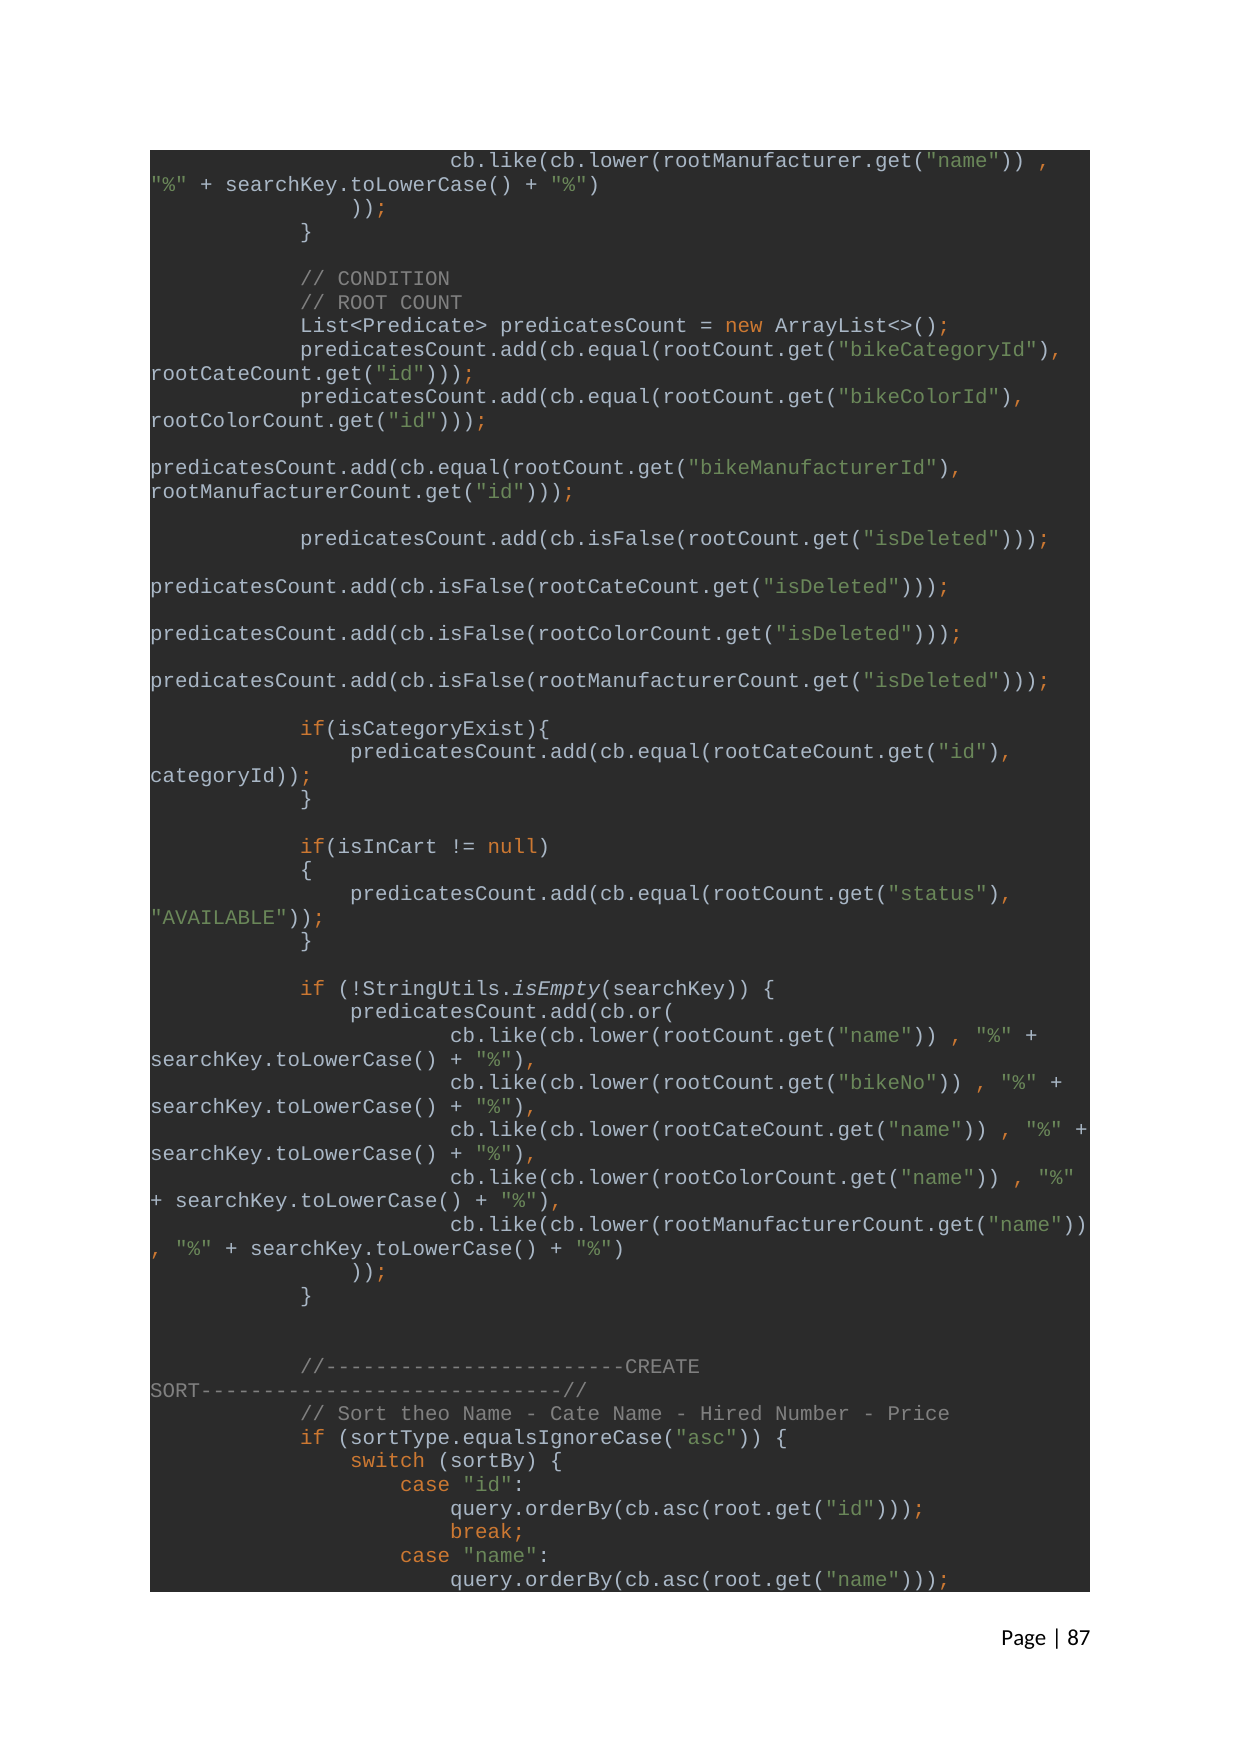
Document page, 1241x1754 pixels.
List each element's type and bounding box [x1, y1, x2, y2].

text [150, 150, 1090, 1592]
